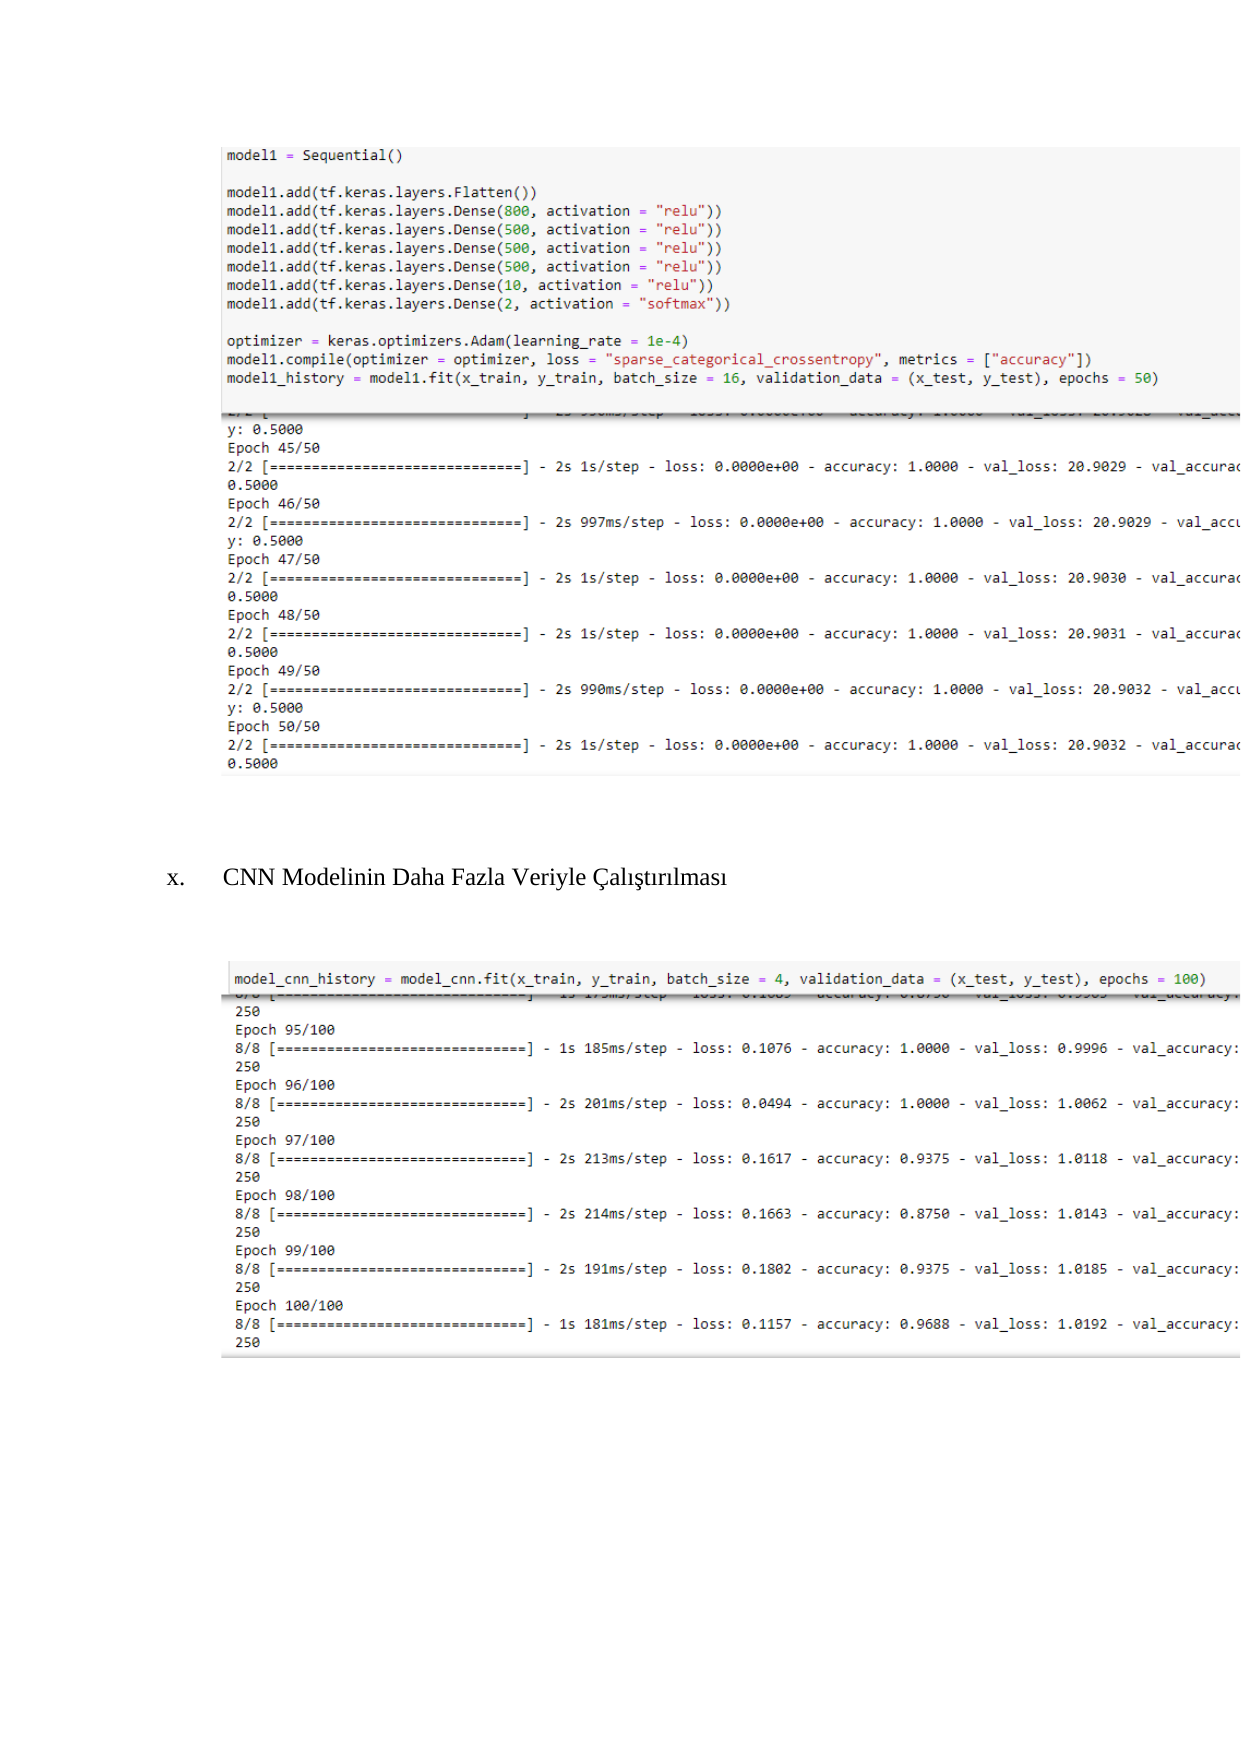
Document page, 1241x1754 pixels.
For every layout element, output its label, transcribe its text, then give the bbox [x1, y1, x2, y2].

subtitle CNN Modelinin Daha Fazla Veriyle Çalıştırılması [185, 862, 1093, 890]
picture [221, 961, 1241, 1358]
picture [221, 147, 1241, 776]
